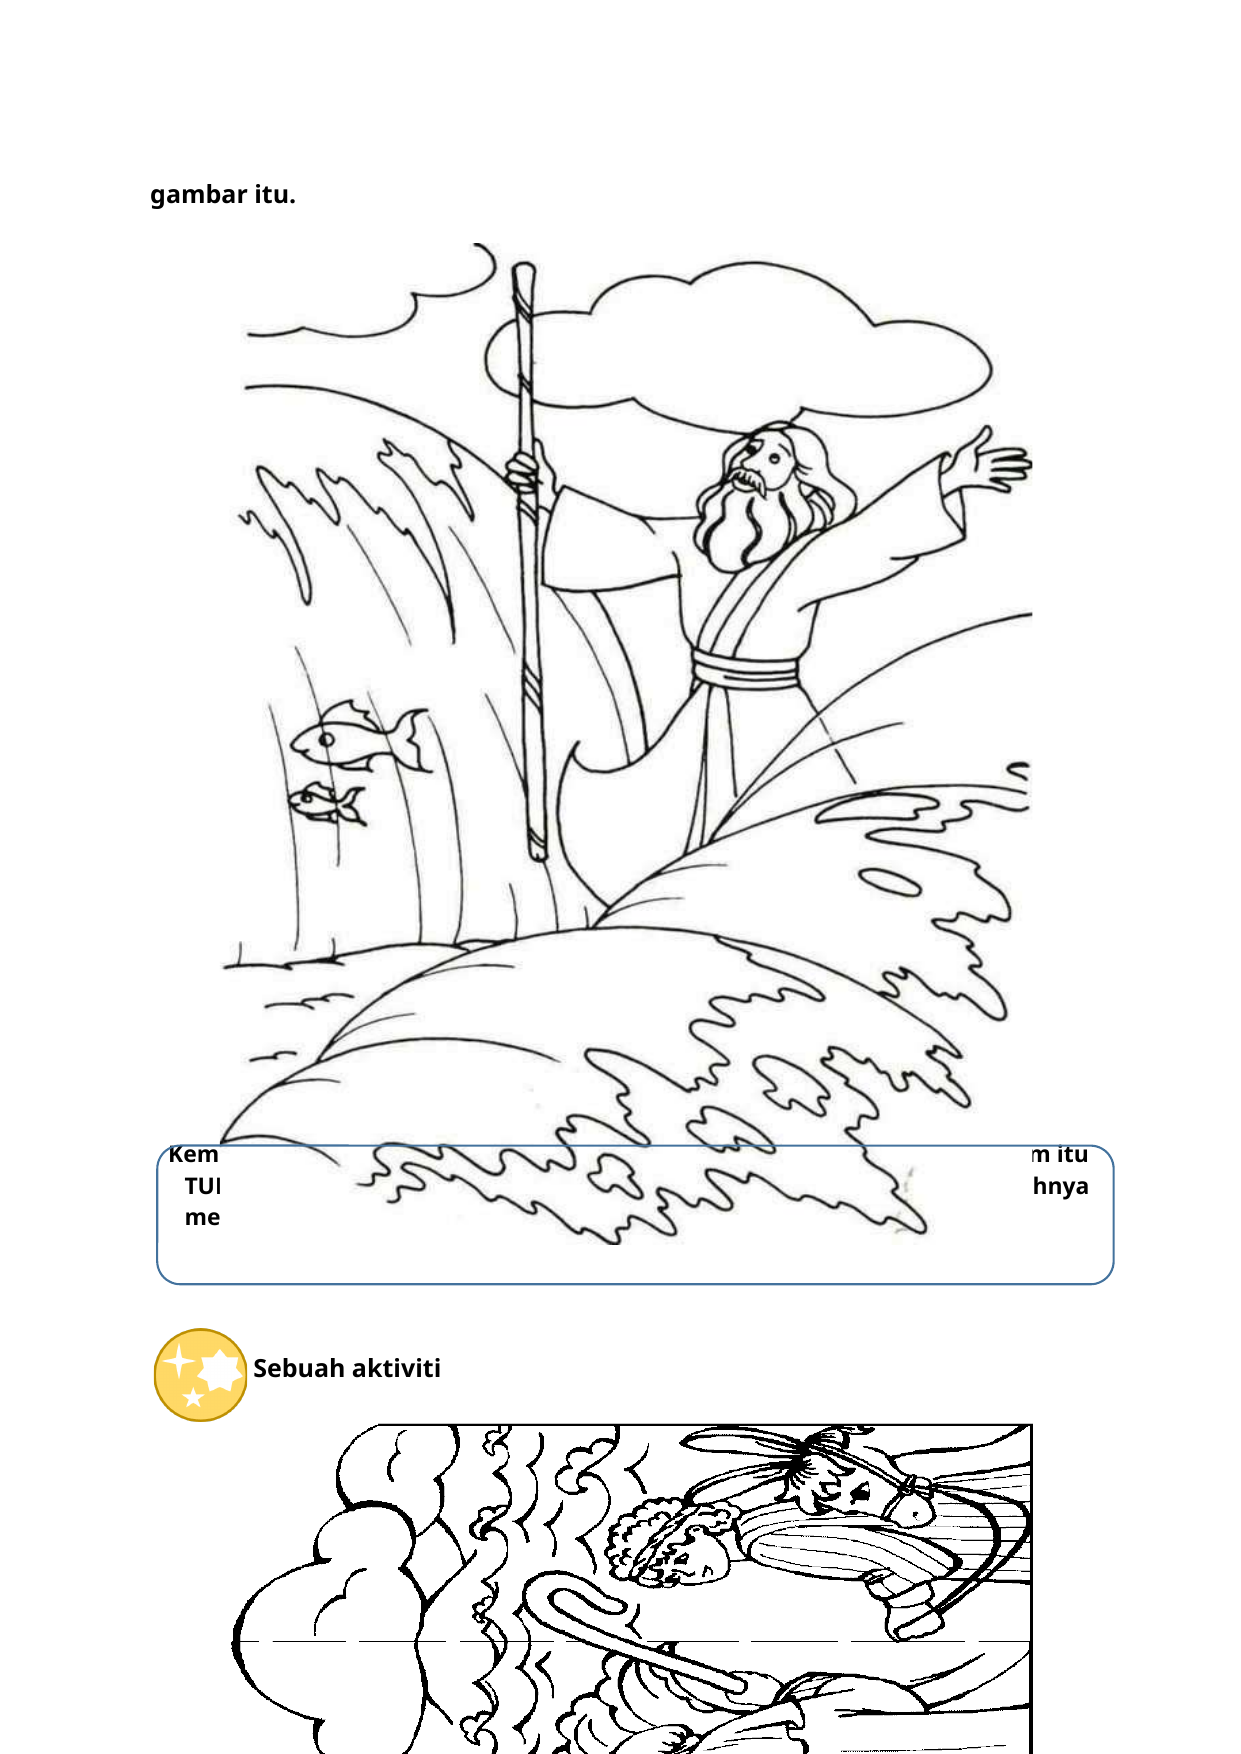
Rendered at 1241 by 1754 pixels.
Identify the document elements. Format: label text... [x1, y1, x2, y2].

picture [219, 1147, 1033, 1245]
text Pelajari ayat Bible hari ini dengan teliti semasa anda melukis gambar itu. [150, 177, 1090, 211]
text Sebuah aktiviti [248, 1350, 1090, 1384]
picture [153, 1328, 1041, 1754]
picture [219, 243, 1033, 1144]
